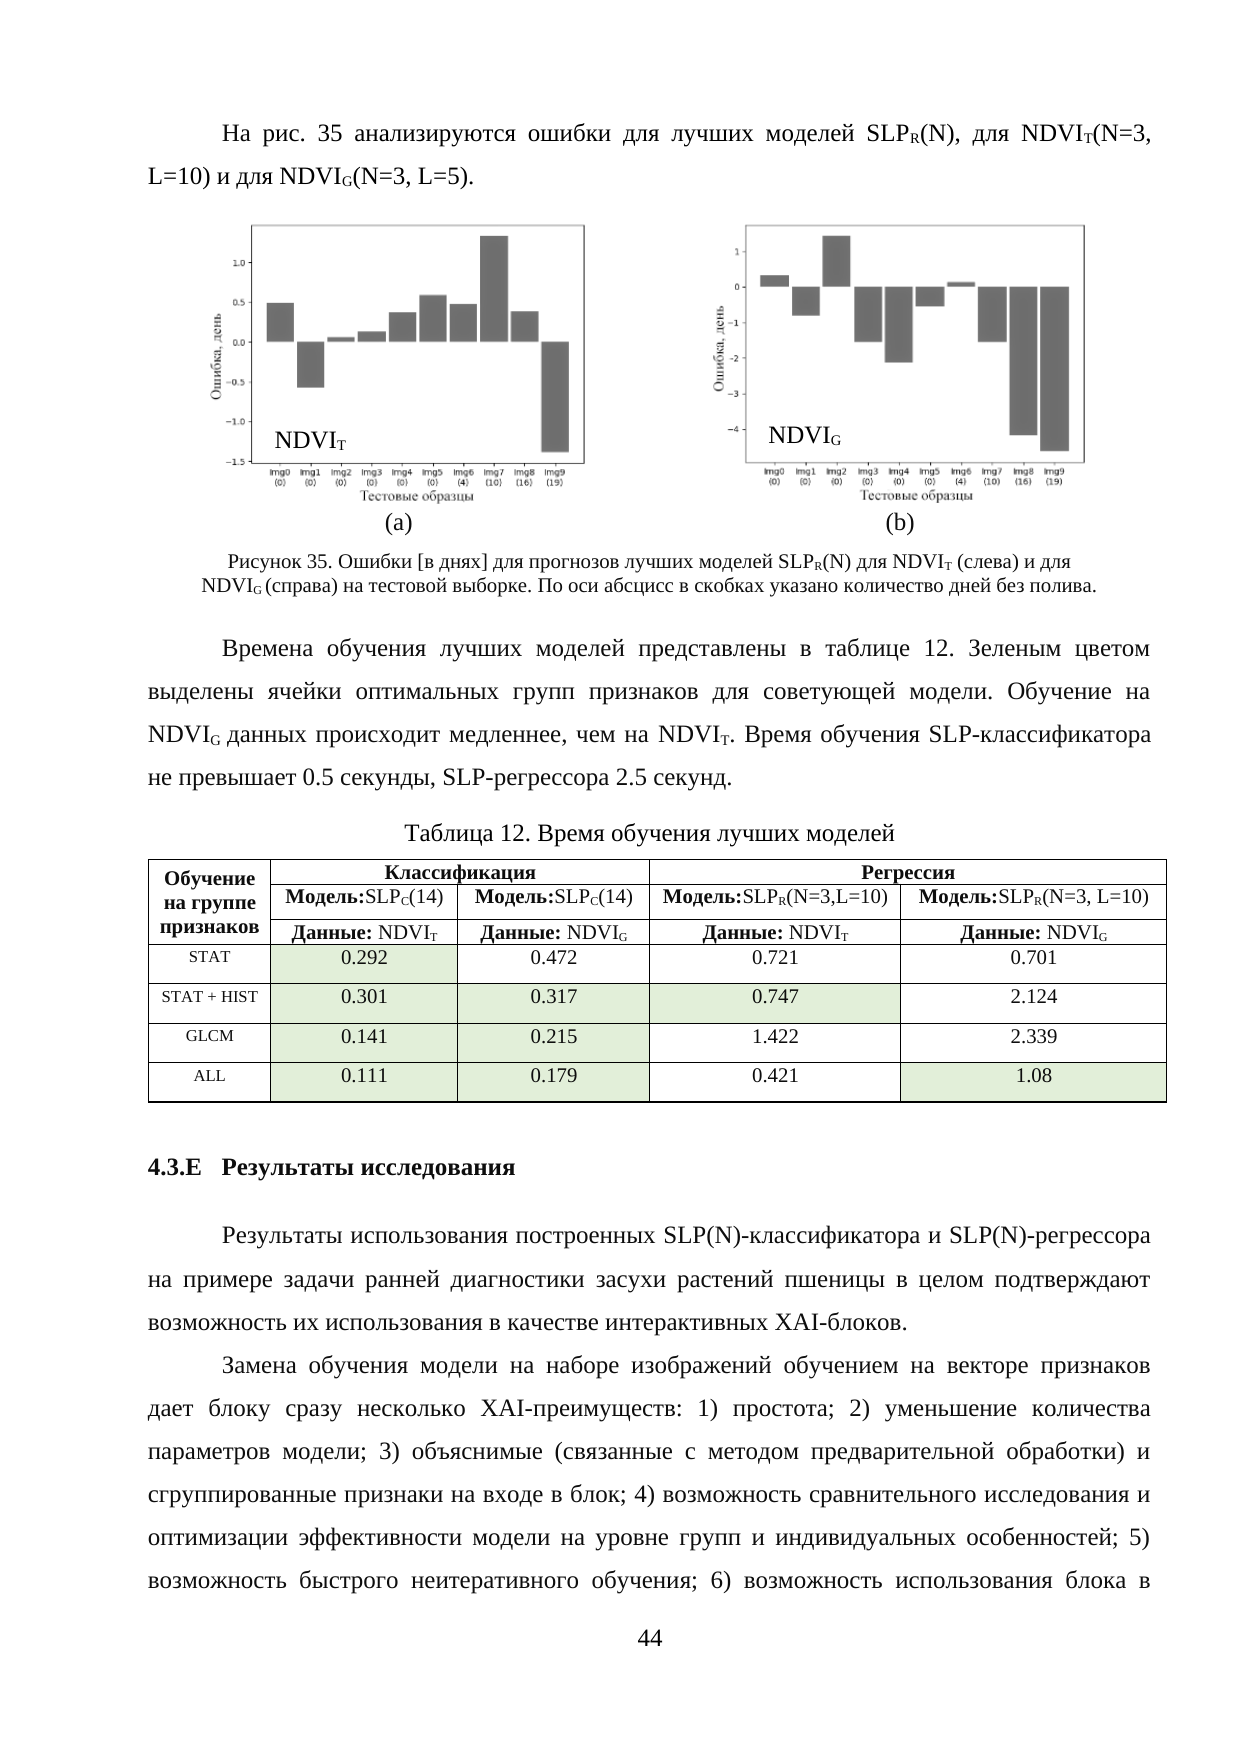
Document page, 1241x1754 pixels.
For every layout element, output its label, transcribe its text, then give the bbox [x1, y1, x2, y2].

text Таблица 12. Время обучения лучших моделей [148, 818, 1152, 847]
table_cell GLCM [149, 1024, 270, 1062]
list Результаты исследования [148, 1152, 1152, 1181]
table_cell Рисунок 35. Ошибки [в днях] для прогнозов лучших моделей SLPR(N) для NDVIT (слева) и для NDVIG (справа) на тестовой выборке. По оси абсцисс в скобках указано количество дней без полива. [148, 536, 1151, 608]
text Времена обучения лучших моделей представлены в таблице 12. Зеленым цветом выделены ячейки оптимальных групп признаков для советующей модели. Обучение на NDVIG данных происходит медленнее, чем на NDVIT. Время обучения SLP-классификатора не превышает 0.5 секунды, SLP-регрессора 2.5 секунд. [148, 633, 1152, 791]
table_cell STAT + HIST [149, 984, 270, 1023]
table_cell 0.472 [458, 945, 649, 983]
table_cell 0.215 [458, 1024, 649, 1062]
table_cell 0.317 [458, 984, 649, 1023]
table_cell Данные: NDVIT [271, 920, 457, 944]
table_cell 0.747 [650, 984, 900, 1023]
table_cell Модель:SLPR(N=3, L=10) [901, 885, 1166, 919]
table_cell Модель:SLPC(14) [458, 885, 649, 919]
text Результаты использования построенных SLP(N)-классификатора и SLP(N)-регрессора на примере задачи ранней диагностики засухи растений пшеницы в целом подтверждают возможность их использования в качестве интерактивных XAI-блоков. [148, 1221, 1152, 1336]
table_cell 2.124 [901, 984, 1166, 1023]
table_cell 0.301 [271, 984, 457, 1023]
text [148, 1350, 1152, 1594]
table_header Классификация [271, 860, 649, 883]
table_header [148, 204, 649, 507]
table_cell Модель:SLPC(14) [271, 885, 457, 919]
table_cell ALL [149, 1063, 270, 1101]
table_header Регрессия [650, 860, 1166, 883]
table_cell Данные: NDVIT [650, 920, 900, 944]
table_cell 0.111 [271, 1063, 457, 1101]
picture [204, 216, 593, 508]
table_cell 1.422 [650, 1024, 900, 1062]
table_cell STAT [149, 945, 270, 983]
text На рис. 35 анализируются ошибки для лучших моделей SLPR(N), для NDVIT(N=3, L=10) и для NDVIG(N=3, L=5). [148, 118, 1152, 190]
table_cell 1.08 [901, 1063, 1166, 1101]
table_header [649, 204, 1151, 507]
table_cell Данные: NDVIG [901, 920, 1166, 944]
table_cell 0.292 [271, 945, 457, 983]
table_header Обучение на группе признаков [149, 860, 270, 944]
table_cell 0.421 [650, 1063, 900, 1101]
table_cell 0.141 [271, 1024, 457, 1062]
table_cell (b) [649, 508, 1151, 536]
table_cell (a) [148, 508, 649, 536]
picture [707, 216, 1093, 507]
table_cell 2.339 [901, 1024, 1166, 1062]
table_cell Данные: NDVIG [458, 920, 649, 944]
table_cell 0.701 [901, 945, 1166, 983]
table_cell 0.179 [458, 1063, 649, 1101]
table_cell Модель:SLPR(N=3,L=10) [650, 885, 900, 919]
table_cell 0.721 [650, 945, 900, 983]
